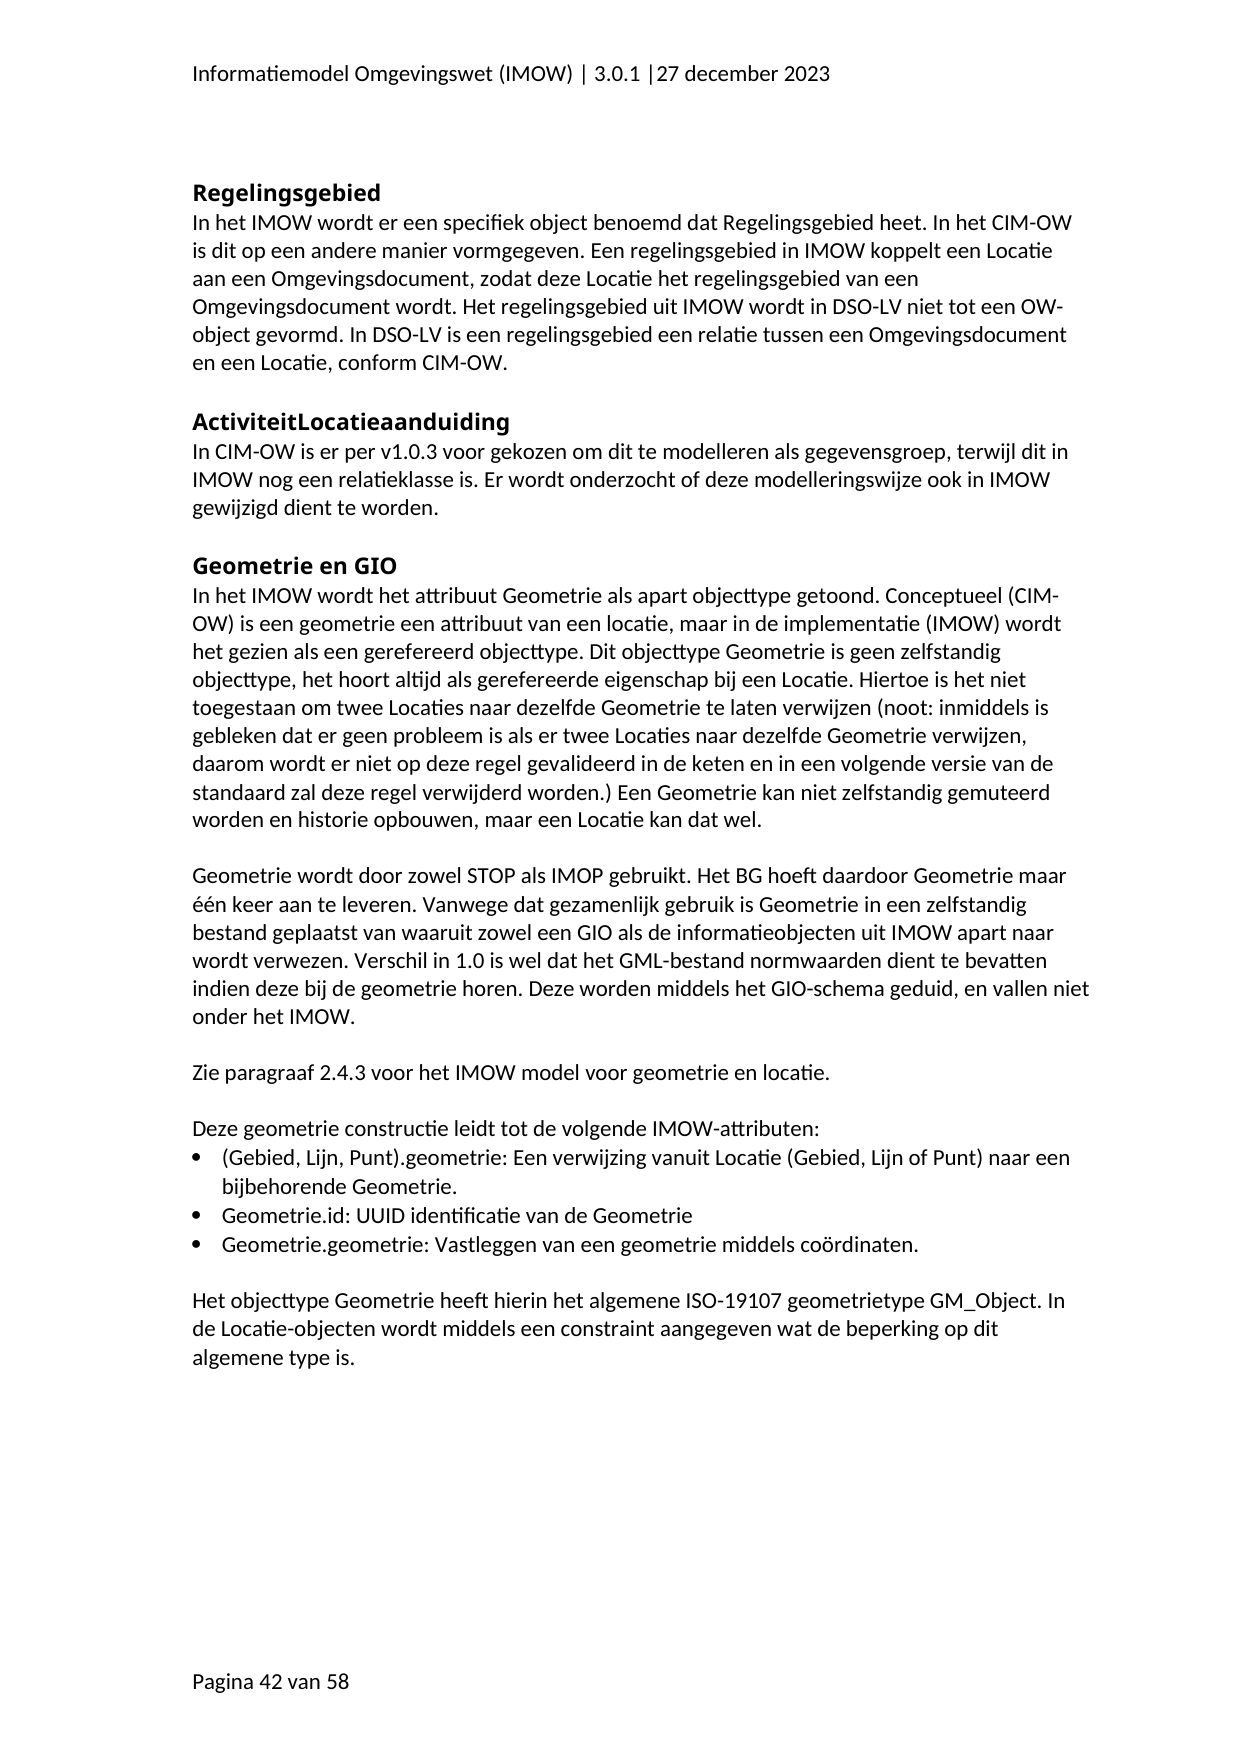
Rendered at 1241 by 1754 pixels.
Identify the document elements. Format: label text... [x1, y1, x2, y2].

text Deze geometrie constructie leidt tot de volgende IMOW-attributen: [192, 1114, 1092, 1142]
subtitle Regelingsgebied [192, 177, 1092, 208]
text Geometrie.geometrie: Vastleggen van een geometrie middels coördinaten. [192, 1229, 1092, 1258]
text Geometrie wordt door zowel STOP als IMOP gebruikt. Het BG hoeft daardoor Geometrie maar één keer aan te leveren. Vanwege dat gezamenlijk gebruik is Geometrie in een zelfstandig bestand geplaatst van waaruit zowel een GIO als de informatieobjecten uit IMOW apart naar wordt verwezen. Verschil in 1.0 is wel dat het GML-bestand normwaarden dient te bevatten indien deze bij de geometrie horen. Deze worden middels het GIO-schema geduid, en vallen niet onder het IMOW. [192, 862, 1092, 1030]
text In het IMOW wordt het attribuut Geometrie als apart objecttype getoond. Conceptueel (CIM-OW) is een geometrie een attribuut van een locatie, maar in de implementatie (IMOW) wordt het gezien als een gerefereerd objecttype. Dit objecttype Geometrie is geen zelfstandig objecttype, het hoort altijd als gerefereerde eigenschap bij een Locatie. Hiertoe is het niet toegestaan om twee Locaties naar dezelfde Geometrie te laten verwijzen (noot: inmiddels is gebleken dat er geen probleem is als er twee Locaties naar dezelfde Geometrie verwijzen, daarom wordt er niet op deze regel gevalideerd in de keten en in een volgende versie van de standaard zal deze regel verwijderd worden.) Een Geometrie kan niet zelfstandig gemuteerd worden en historie opbouwen, maar een Locatie kan dat wel. [192, 581, 1092, 834]
text (Gebied, Lijn, Punt).geometrie: Een verwijzing vanuit Locatie (Gebied, Lijn of Punt) naar een bijbehorende Geometrie. [192, 1142, 1092, 1200]
text Zie paragraaf 2.4.3 voor het IMOW model voor geometrie en locatie. [192, 1058, 1092, 1086]
text In CIM-OW is er per v1.0.3 voor gekozen om dit te modelleren als gegevensgroep, terwijl dit in IMOW nog een relatieklasse is. Er wordt onderzocht of deze modelleringswijze ook in IMOW gewijzigd dient te worden. [192, 437, 1092, 521]
text Het objecttype Geometrie heeft hierin het algemene ISO-19107 geometrietype GM_Object. In de Locatie-objecten wordt middels een constraint aangegeven wat de beperking op dit algemene type is. [192, 1287, 1092, 1371]
text In het IMOW wordt er een specifiek object benoemd dat Regelingsgebied heet. In het CIM-OW is dit op een andere manier vormgegeven. Een regelingsgebied in IMOW koppelt een Locatie aan een Omgevingsdocument, zodat deze Locatie het regelingsgebied van een Omgevingsdocument wordt. Het regelingsgebied uit IMOW wordt in DSO-LV niet tot een OW-object gevormd. In DSO-LV is een regelingsgebied een relatie tussen een Omgevingsdocument en een Locatie, conform CIM-OW. [192, 208, 1092, 377]
subtitle ActiviteitLocatieaanduiding [192, 406, 1092, 437]
text Geometrie.id: UUID identificatie van de Geometrie [192, 1200, 1092, 1229]
subtitle Geometrie en GIO [192, 550, 1092, 581]
